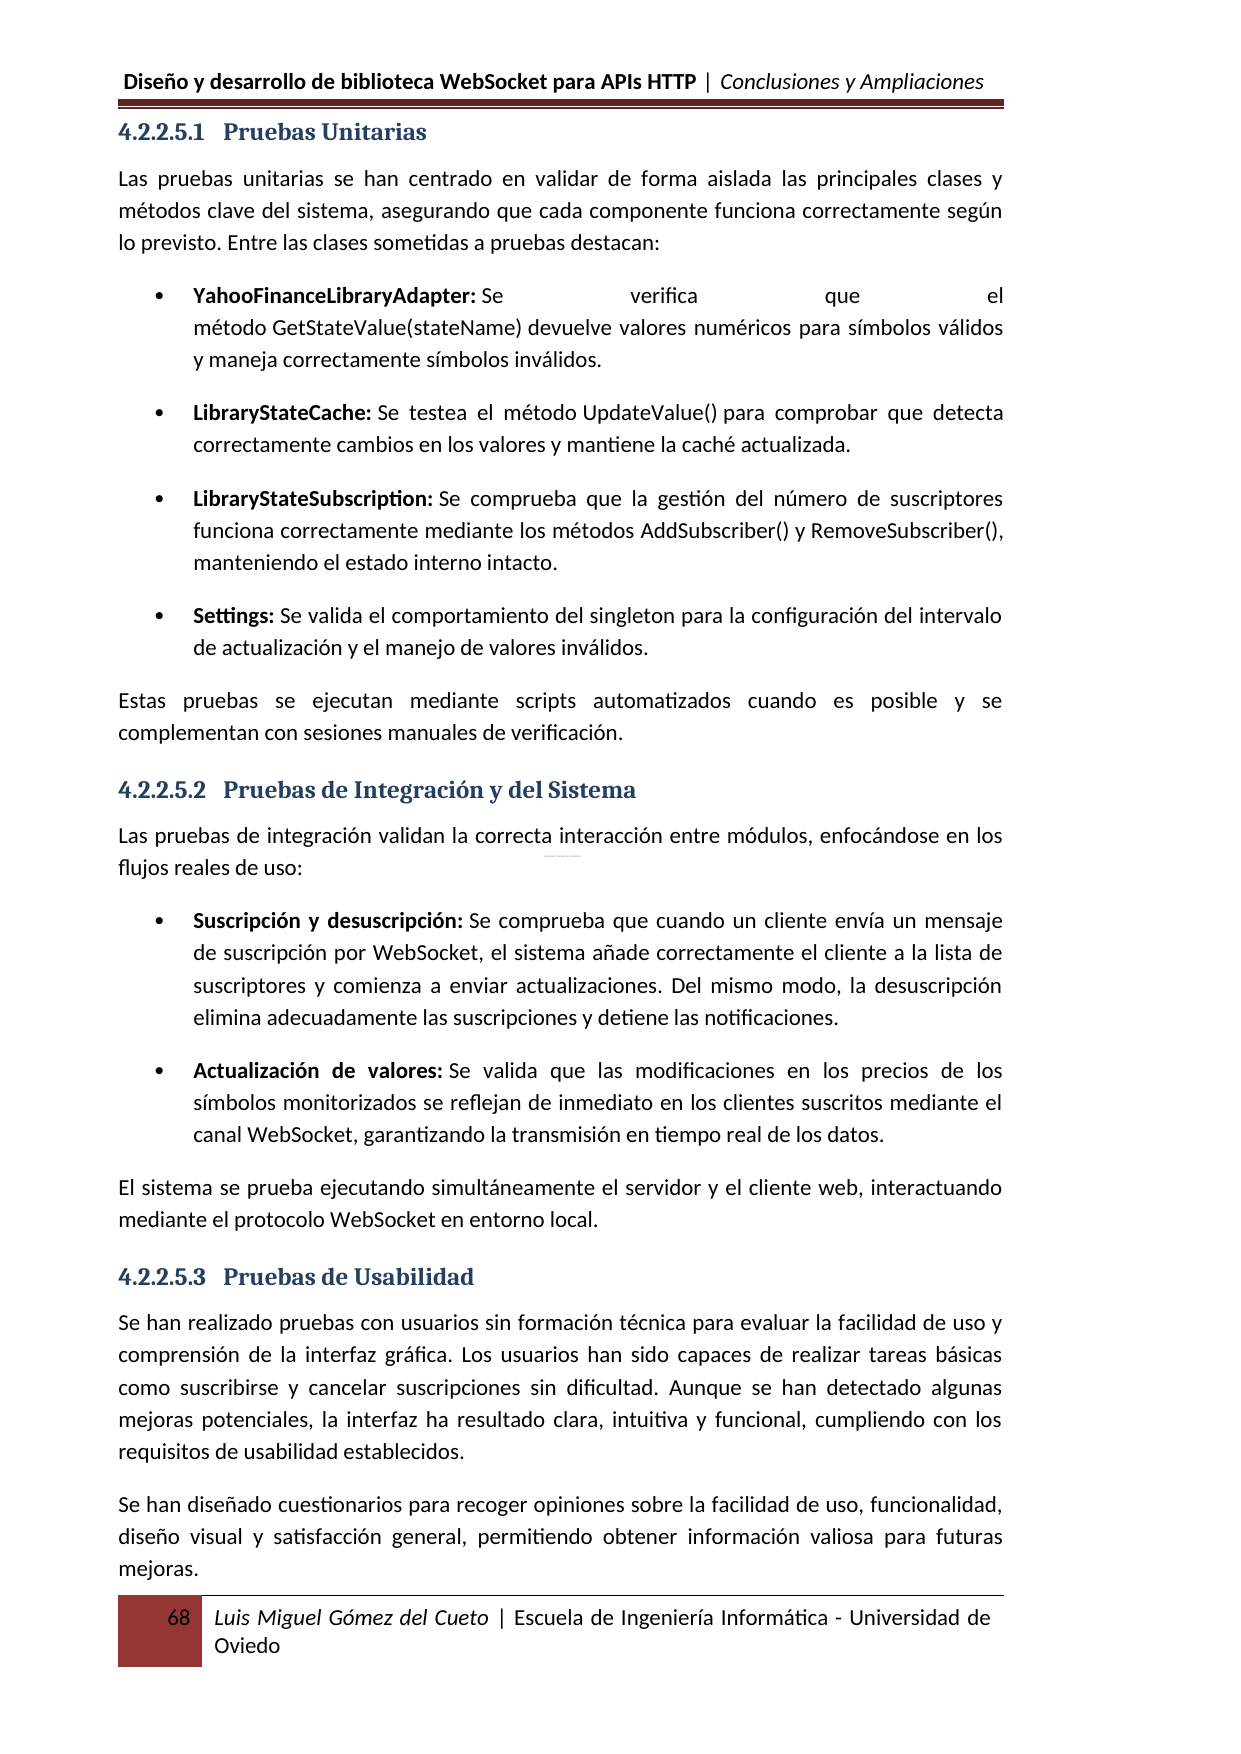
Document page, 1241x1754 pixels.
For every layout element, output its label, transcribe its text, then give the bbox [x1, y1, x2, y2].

subtitle Pruebas de Usabilidad [118, 1263, 1004, 1291]
subtitle Pruebas Unitarias [118, 118, 1004, 147]
text El sistema se prueba ejecutando simultáneamente el servidor y el cliente web, interactuando mediante el protocolo WebSocket en entorno local. [118, 1173, 1004, 1233]
text Se han diseñado cuestionarios para recoger opiniones sobre la facilidad de uso, funcionalidad, diseño visual y satisfacción general, permitiendo obtener información valiosa para futuras mejoras. [118, 1490, 1004, 1582]
text Estas pruebas se ejecutan mediante scripts automatizados cuando es posible y se complementan con sesiones manuales de verificación. [118, 686, 1004, 746]
list LibraryStateSubscription: Se comprueba que la gestión del número de suscriptores funciona correctamente mediante los métodos AddSubscriber() y RemoveSubscriber(), manteniendo el estado interno intacto. [156, 484, 1004, 576]
list Suscripción y desuscripción: Se comprueba que cuando un cliente envía un mensaje de suscripción por WebSocket, el sistema añade correctamente el cliente a la lista de suscriptores y comienza a enviar actualizaciones. Del mismo modo, la desuscripción elimina adecuadamente las suscripciones y detiene las notificaciones. [156, 906, 1004, 1031]
list Actualización de valores: Se valida que las modificaciones en los precios de los símbolos monitorizados se reflejan de inmediato en los clientes suscritos mediante el canal WebSocket, garantizando la transmisión en tiempo real de los datos. [156, 1056, 1004, 1148]
text Se han realizado pruebas con usuarios sin formación técnica para evaluar la facilidad de uso y comprensión de la interfaz gráfica. Los usuarios han sido capaces de realizar tareas básicas como suscribirse y cancelar suscripciones sin dificultad. Aunque se han detectado algunas mejoras potenciales, la interfaz ha resultado clara, intuitiva y funcional, cumpliendo con los requisitos de usabilidad establecidos. [118, 1308, 1004, 1465]
subtitle Pruebas de Integración y del Sistema [118, 776, 1004, 804]
text Las pruebas unitarias se han centrado en validar de forma aislada las principales clases y métodos clave del sistema, asegurando que cada componente funciona correctamente según lo previsto. Entre las clases sometidas a pruebas destacan: [118, 164, 1004, 256]
list YahooFinanceLibraryAdapter: Se verifica que el método GetStateValue(stateName) devuelve valores numéricos para símbolos válidos y maneja correctamente símbolos inválidos. [156, 281, 1004, 373]
list Settings: Se valida el comportamiento del singleton para la configuración del intervalo de actualización y el manejo de valores inválidos. [156, 601, 1004, 661]
text Las pruebas de integración validan la correcta interacción entre módulos, enfocándose en los flujos reales de uso: [118, 821, 1004, 881]
list LibraryStateCache: Se testea el método UpdateValue() para comprobar que detecta correctamente cambios en los valores y mantiene la caché actualizada. [156, 398, 1004, 459]
